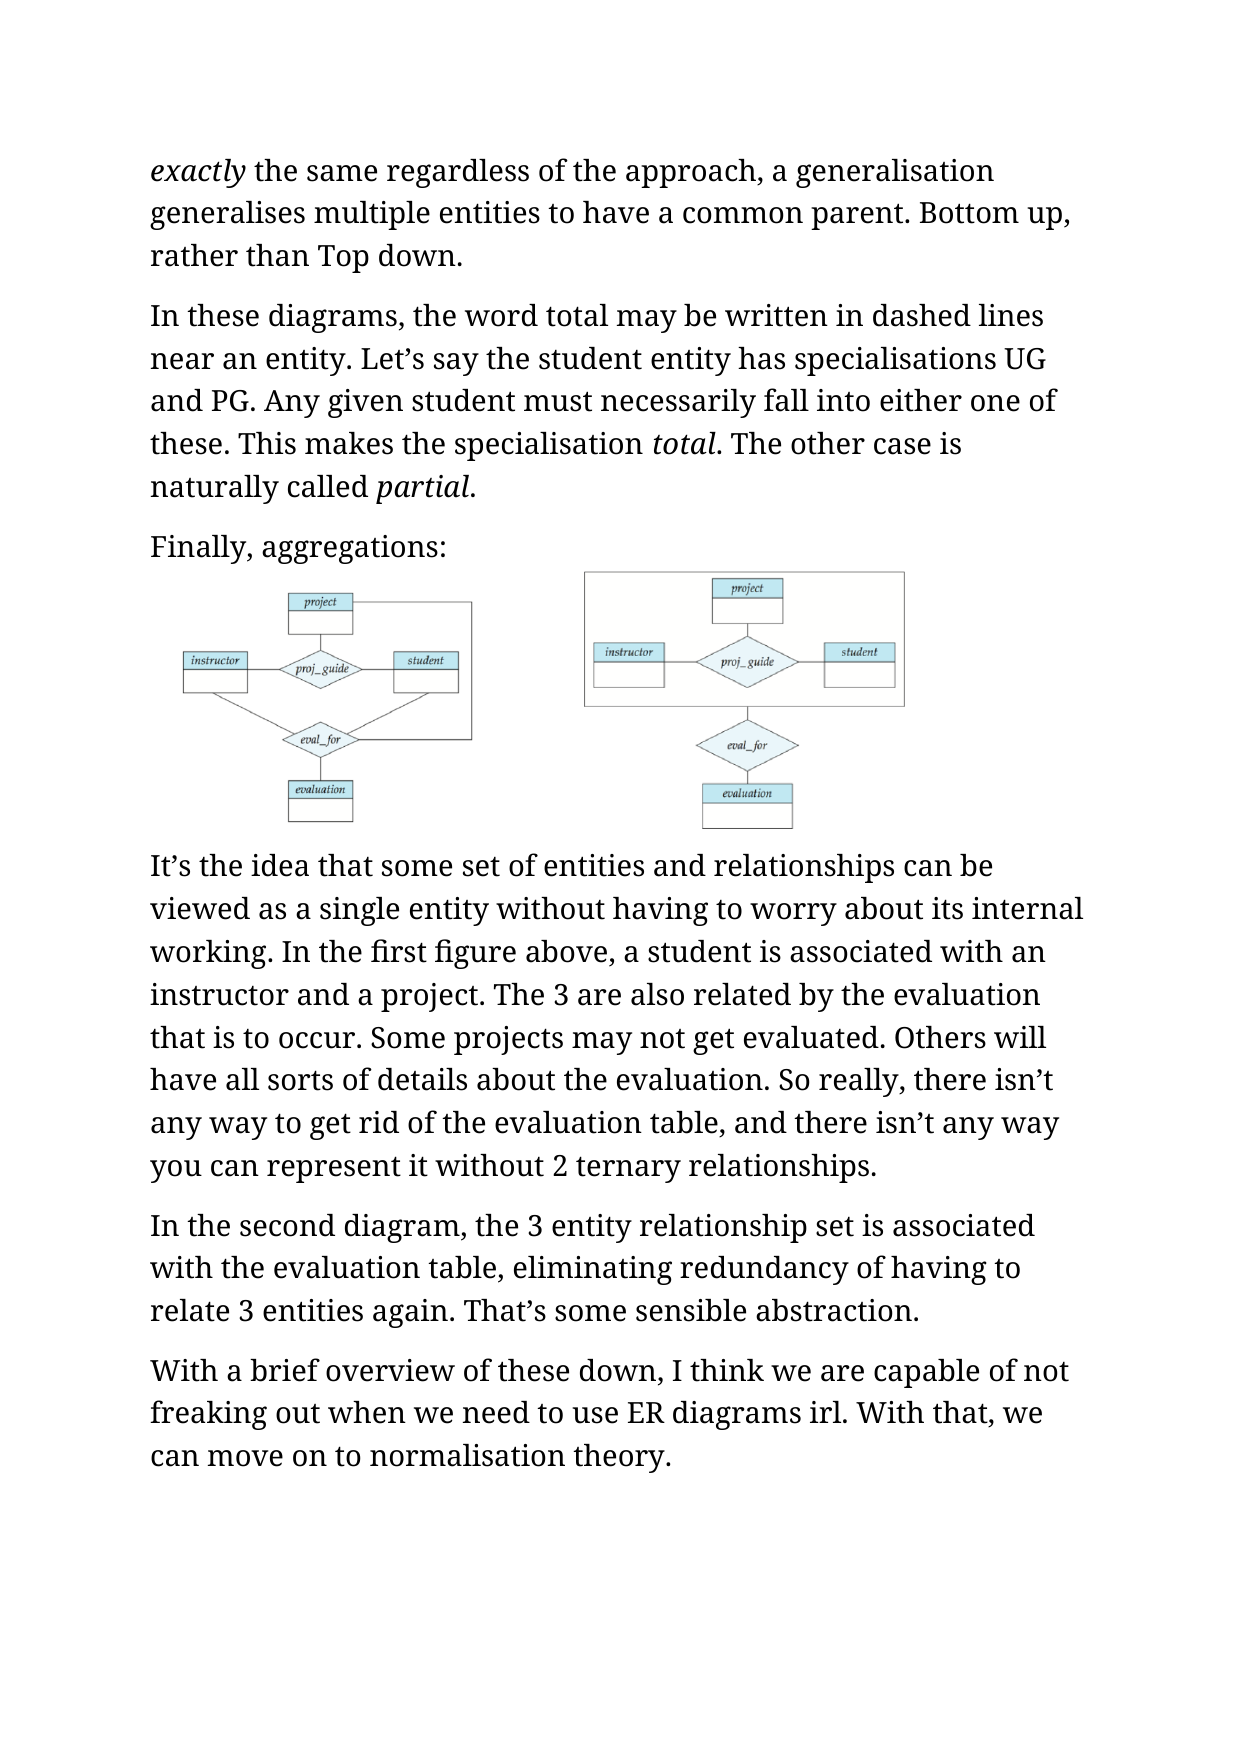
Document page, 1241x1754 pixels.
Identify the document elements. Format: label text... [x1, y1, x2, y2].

picture [569, 548, 944, 833]
text Finally, aggregations: [150, 526, 1090, 566]
picture [150, 586, 515, 823]
text With a brief overview of these down, I think we are capable of not freaking out when we need to use ER diagrams irl. With that, we can move on to normalisation theory. [150, 1350, 1090, 1475]
text In these diagrams, the word total may be written in dashed lines near an entity. Let’s say the student entity has specialisations UG and PG. Any given student must necessarily fall into either one of these. This makes the specialisation total. The other case is naturally called partial. [150, 295, 1090, 506]
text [150, 150, 1090, 275]
text In the second diagram, the 3 entity relationship set is associated with the evaluation table, eliminating redundancy of having to relate 3 entities again. That’s some sensible abstraction. [150, 1205, 1090, 1330]
